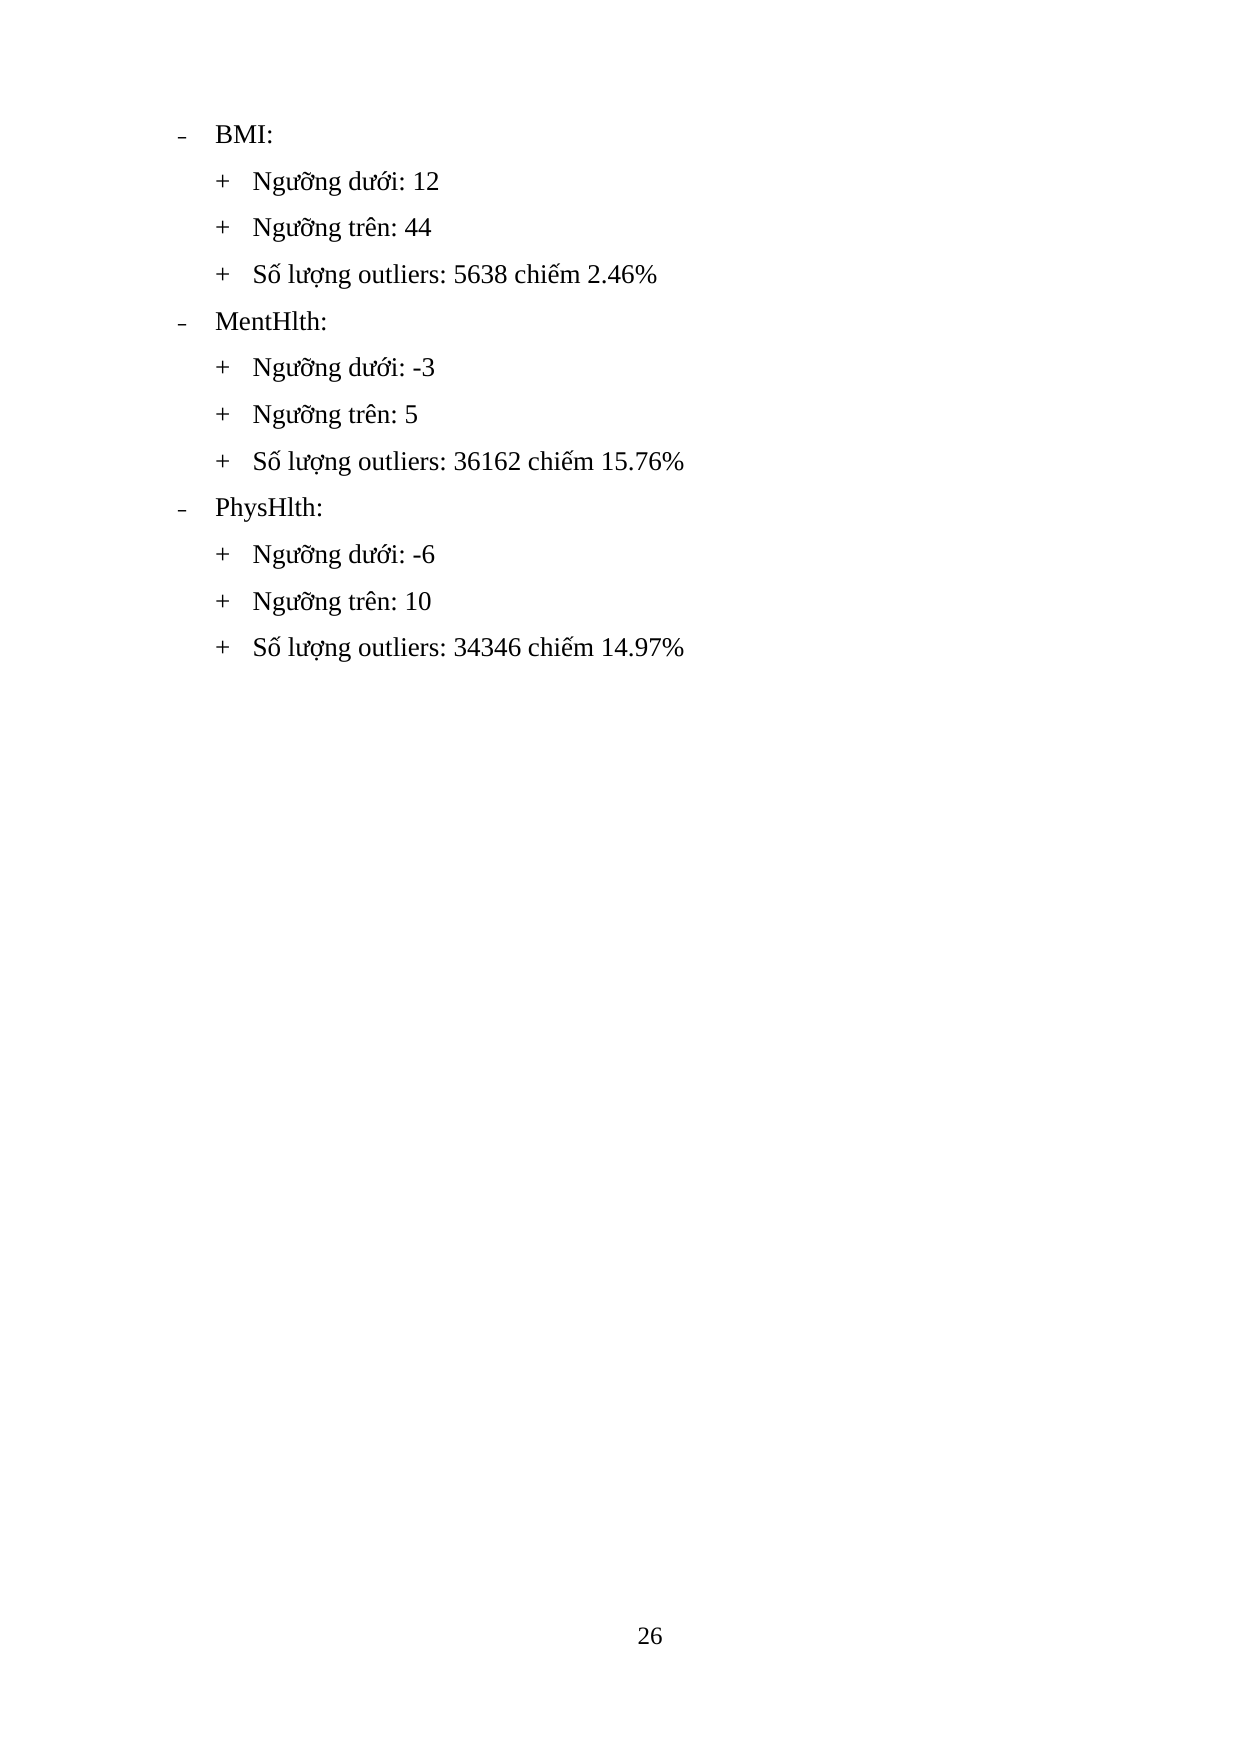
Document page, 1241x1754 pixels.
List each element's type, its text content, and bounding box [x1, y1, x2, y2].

list BMI: [177, 118, 1122, 149]
list Ngưỡng dưới: 12 [215, 165, 1122, 196]
list Ngưỡng dưới: -3 [215, 351, 1122, 383]
list Ngưỡng trên: 10 [215, 585, 1122, 616]
list Số lượng outliers: 34346 chiếm 14.97% [215, 631, 1122, 663]
list Ngưỡng trên: 44 [215, 211, 1122, 243]
list PhysHlth: [177, 491, 1122, 523]
list Số lượng outliers: 5638 chiếm 2.46% [215, 258, 1122, 289]
list MentHlth: [177, 305, 1122, 336]
list Ngưỡng dưới: -6 [215, 538, 1122, 569]
list Số lượng outliers: 36162 chiếm 15.76% [215, 445, 1122, 476]
list Ngưỡng trên: 5 [215, 398, 1122, 429]
